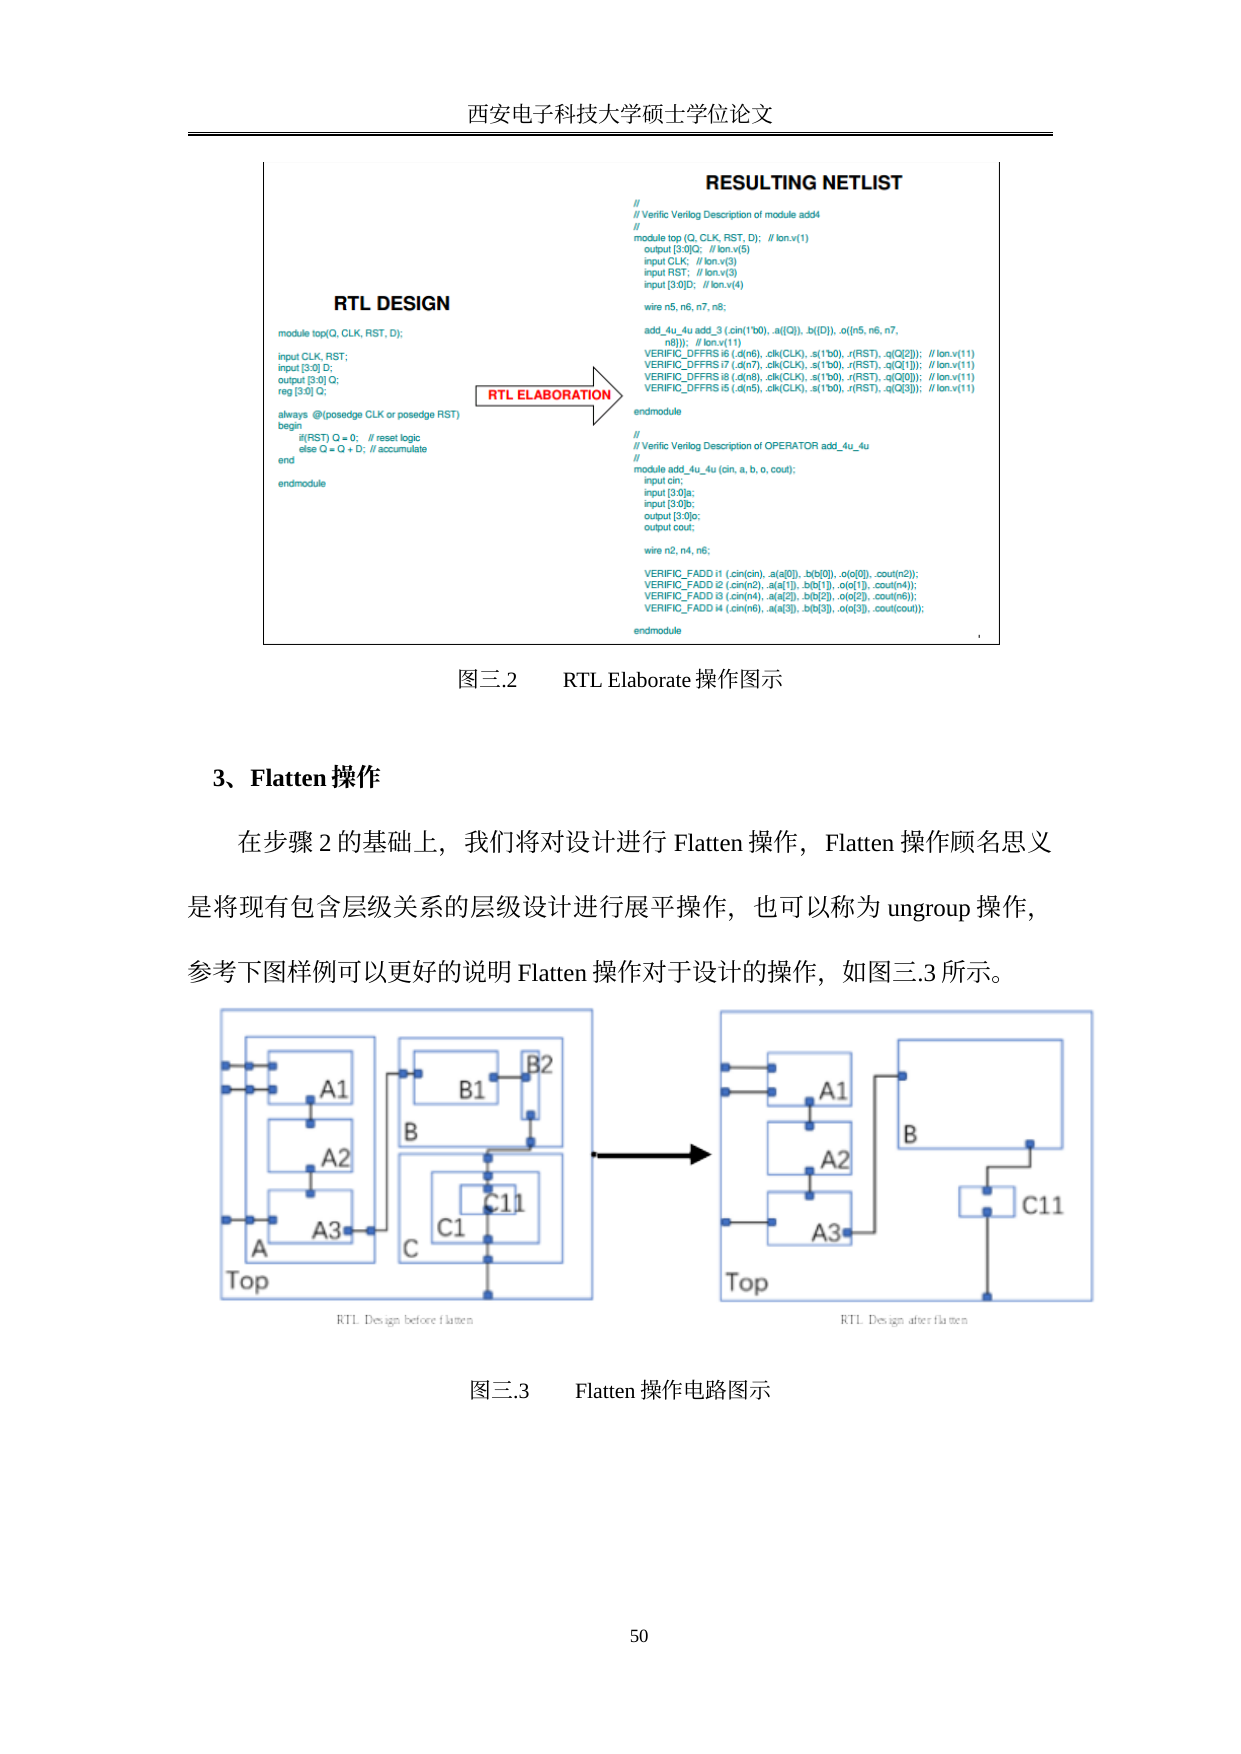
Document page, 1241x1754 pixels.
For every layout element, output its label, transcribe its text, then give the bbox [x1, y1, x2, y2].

text RTL Elaborate操作图示 [187, 662, 1053, 694]
text Flatten操作电路图示 [187, 1373, 1053, 1405]
picture [263, 162, 1003, 647]
text 3、Flatten操作 [187, 743, 1053, 808]
text 在步骤2的基础上，我们将对设计进行Flatten操作，Flatten操作顾名思义是将现有包含层级关系的层级设计进行展平操作，也可以称为ungroup操作，参考下图样例可以更好的说明Flatten操作对于设计的操作，如图3.8所示。 [187, 808, 1053, 1003]
